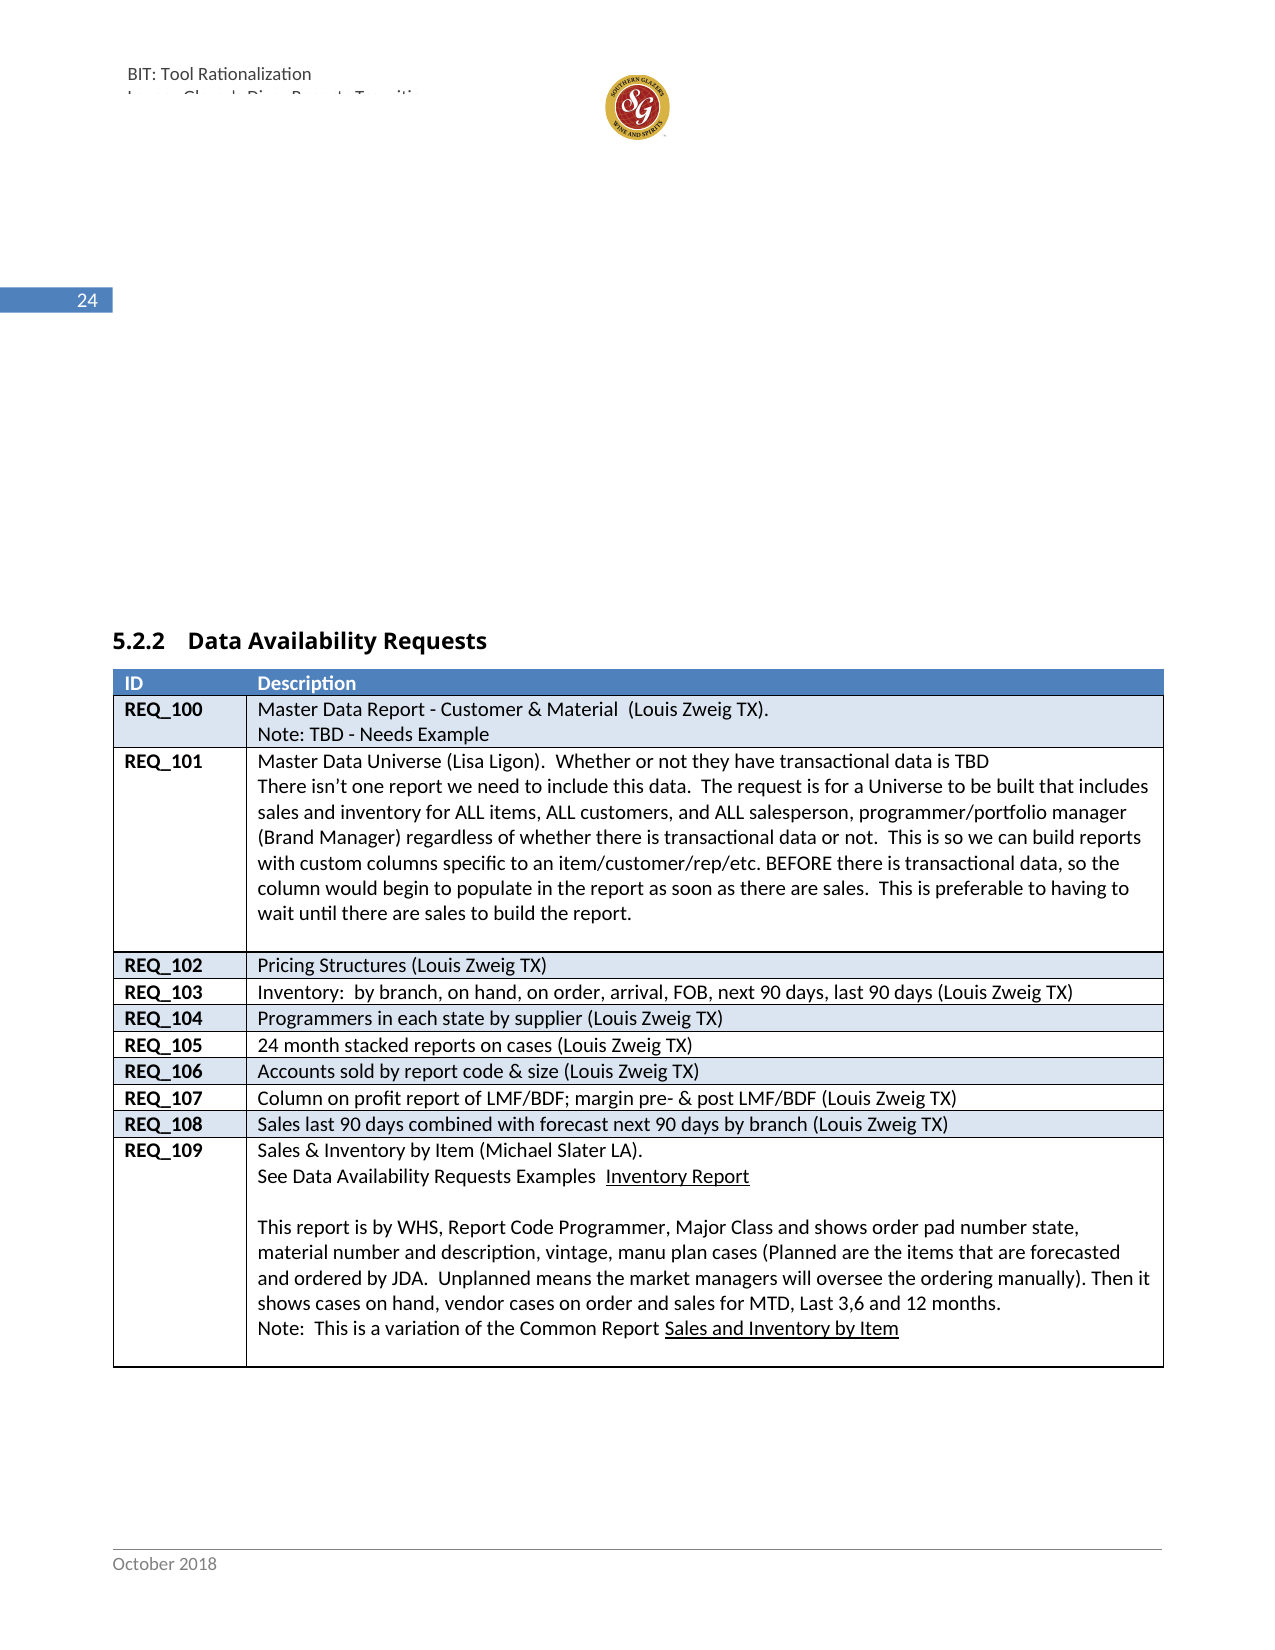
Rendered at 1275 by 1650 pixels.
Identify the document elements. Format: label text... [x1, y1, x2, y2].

table_cell REQ_108 [114, 1111, 246, 1137]
table_cell REQ_102 [114, 953, 246, 978]
table_cell REQ_101 [114, 748, 246, 951]
table_cell Master Data Universe (Lisa Ligon). Whether or not they have transactional data is TBD There isn’t one report we need to include this data. The request is for a Universe to be built that includes sales and inventory for ALL items, ALL customers, and ALL salesperson, programmer/portfolio manager (Brand Manager) regardless of whether there is transactional data or not. This is so we can build reports with custom columns specific to an item/customer/rep/etc. BEFORE there is transactional data, so the column would begin to populate in the report as soon as there are sales. This is preferable to having to wait until there are sales to build the report. [247, 748, 1163, 951]
table_cell Inventory: by branch, on hand, on order, arrival, FOB, next 90 days, last 90 days (Louis Zweig TX) [247, 979, 1163, 1004]
picture [605, 75, 670, 140]
table_cell Accounts sold by report code & size (Louis Zweig TX) [247, 1058, 1163, 1084]
table_cell Programmers in each state by supplier (Louis Zweig TX) [247, 1005, 1163, 1031]
table_cell REQ_104 [114, 1005, 246, 1031]
table_cell Column on profit report of LMF/BDF; margin pre- & post LMF/BDF (Louis Zweig TX) [247, 1085, 1163, 1110]
table_header ID [114, 670, 246, 695]
table_cell Sales last 90 days combined with forecast next 90 days by branch (Louis Zweig TX) [247, 1111, 1163, 1137]
table_cell Sales & Inventory by Item (Michael Slater LA). See Data Availability Requests Examples Inventory Report This report is by WHS, Report Code Programmer, Major Class and shows order pad number state, material number and description, vintage, manu plan cases (Planned are the items that are forecasted and ordered by JDA. Unplanned means the market managers will oversee the ordering manually). Then it shows cases on hand, vendor cases on order and sales for MTD, Last 3,6 and 12 months. Note: This is a variation of the Common Report Sales and Inventory by Item [247, 1138, 1163, 1366]
table_cell REQ_109 [114, 1138, 246, 1366]
table_cell Pricing Structures (Louis Zweig TX) [247, 953, 1163, 978]
table_cell Master Data Report - Customer & Material (Louis Zweig TX). Note: TBD - Needs Example [247, 696, 1163, 747]
table_header Description [247, 670, 1163, 695]
table_cell REQ_103 [114, 979, 246, 1004]
subtitle Data Availability Requests [112, 625, 1162, 656]
table_cell REQ_105 [114, 1032, 246, 1057]
table_cell REQ_106 [114, 1058, 246, 1084]
table_cell REQ_100 [114, 696, 246, 747]
table_cell 24 month stacked reports on cases (Louis Zweig TX) [247, 1032, 1163, 1057]
table_cell REQ_107 [114, 1085, 246, 1110]
